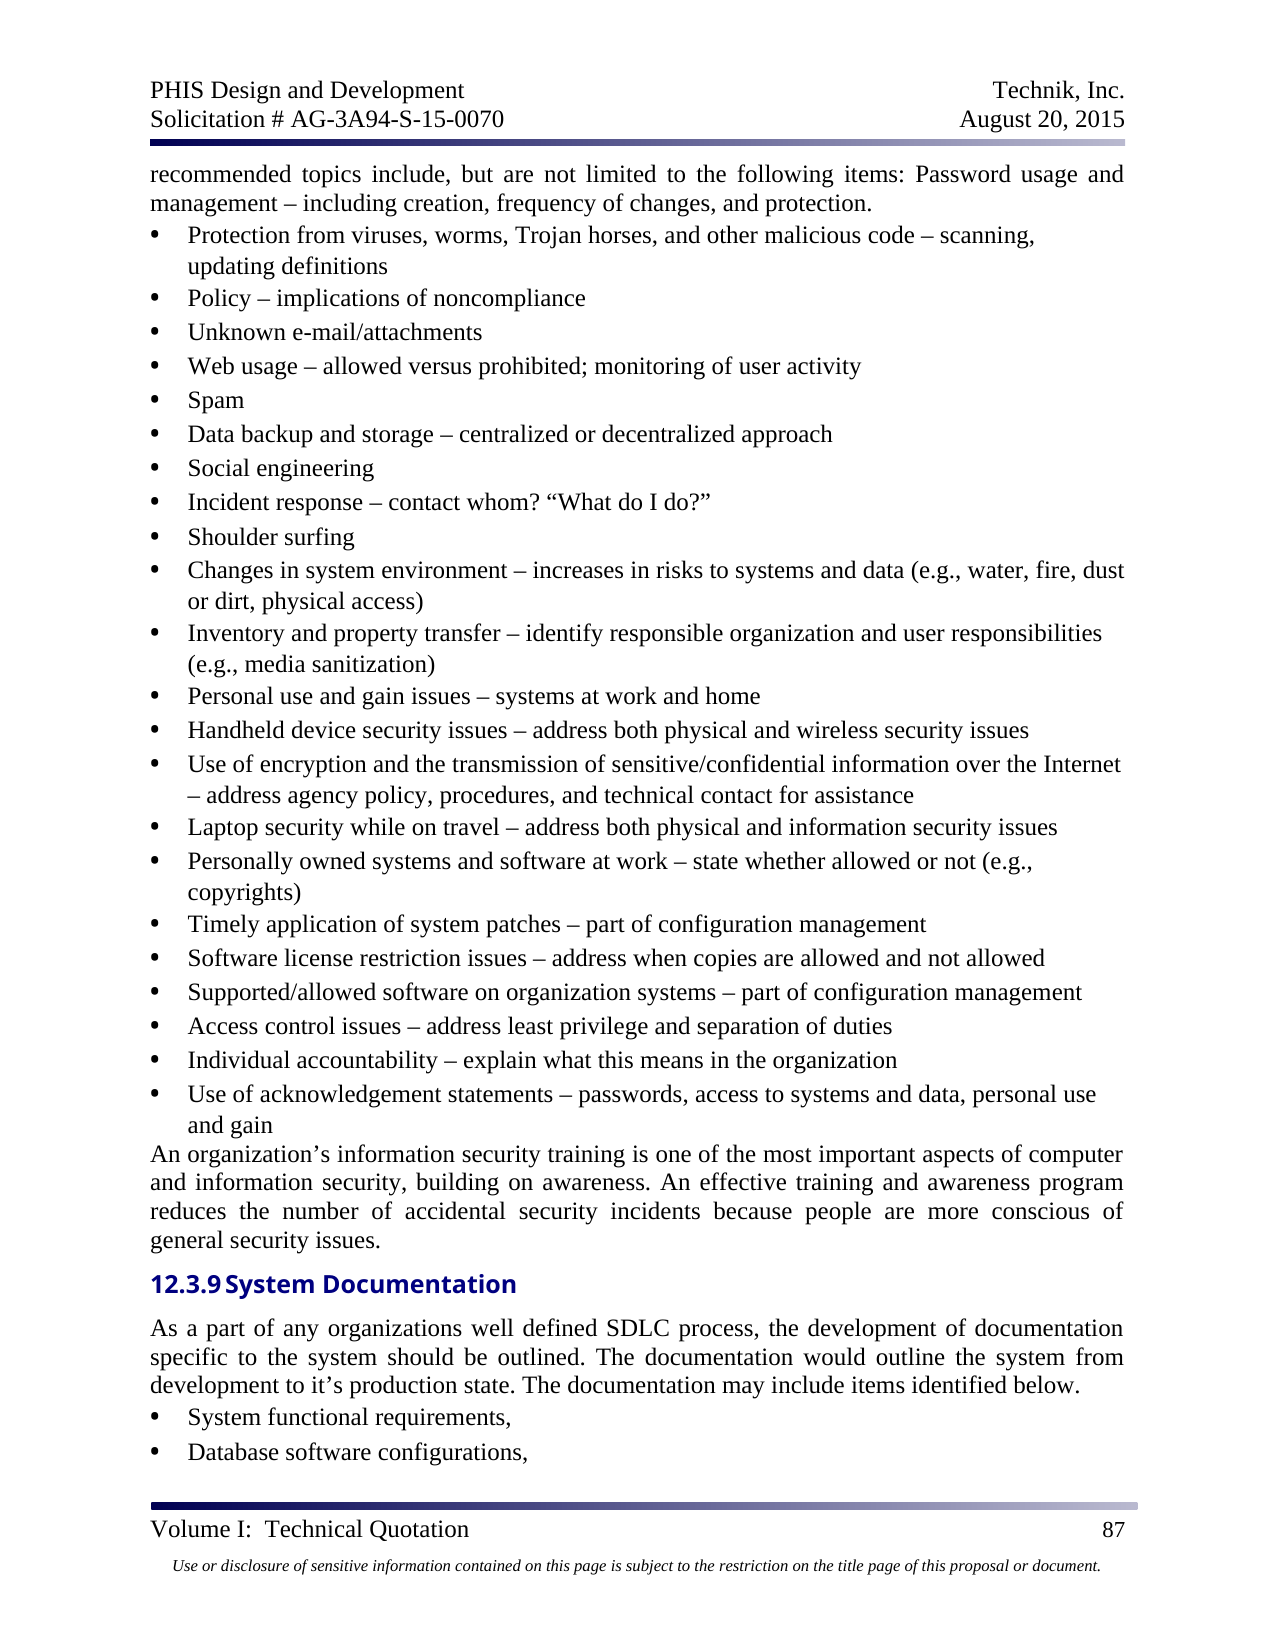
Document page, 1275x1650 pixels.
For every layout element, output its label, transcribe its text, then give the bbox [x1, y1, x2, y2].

subtitle System Documentation [150, 1266, 1125, 1300]
list Protection from viruses, worms, Trojan horses, and other malicious code – scanning, updating definitions [150, 217, 1125, 280]
list Personal use and gain issues – systems at work and home [150, 678, 1125, 712]
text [150, 159, 1125, 217]
list Software license restriction issues – address when copies are allowed and not allowed [150, 940, 1125, 974]
list Web usage – allowed versus prohibited; monitoring of user activity [150, 348, 1125, 382]
text An organization’s information security training is one of the most important aspects of computer and information security, building on awareness. An effective training and awareness program reduces the number of accidental security incidents because people are more conscious of general security issues. [150, 1139, 1125, 1254]
list Incident response – contact whom? “What do I do?” [150, 484, 1125, 518]
list Unknown e-mail/attachments [150, 314, 1125, 348]
list Use of encryption and the transmission of sensitive/confidential information over the Internet – address agency policy, procedures, and technical contact for assistance [150, 746, 1125, 809]
list Inventory and property transfer – identify responsible organization and user responsibilities (e.g., media sanitization) [150, 615, 1125, 678]
list Database software configurations, [150, 1433, 1125, 1467]
list Laptop security while on travel – address both physical and information security issues [150, 809, 1125, 843]
list Use of acknowledgement statements – passwords, access to systems and data, personal use and gain [150, 1076, 1125, 1139]
list Data backup and storage – centralized or decentralized approach [150, 416, 1125, 450]
list Handheld device security issues – address both physical and wireless security issues [150, 712, 1125, 746]
list Spam [150, 382, 1125, 416]
list Access control issues – address least privilege and separation of duties [150, 1008, 1125, 1042]
list Supported/allowed software on organization systems – part of configuration management [150, 974, 1125, 1008]
list Social engineering [150, 450, 1125, 484]
list Individual accountability – explain what this means in the organization [150, 1042, 1125, 1076]
list Changes in system environment – increases in risks to systems and data (e.g., water, fire, dust or dirt, physical access) [150, 552, 1125, 615]
text As a part of any organizations well defined SDLC process, the development of documentation specific to the system should be outlined. The documentation would outline the system from development to it’s production state. The documentation may include items identified below. [150, 1313, 1125, 1399]
list Policy – implications of noncompliance [150, 280, 1125, 314]
list Personally owned systems and software at work – state whether allowed or not (e.g., copyrights) [150, 843, 1125, 906]
list System functional requirements, [150, 1399, 1125, 1433]
list Shoulder surfing [150, 518, 1125, 552]
list Timely application of system patches – part of configuration management [150, 906, 1125, 940]
